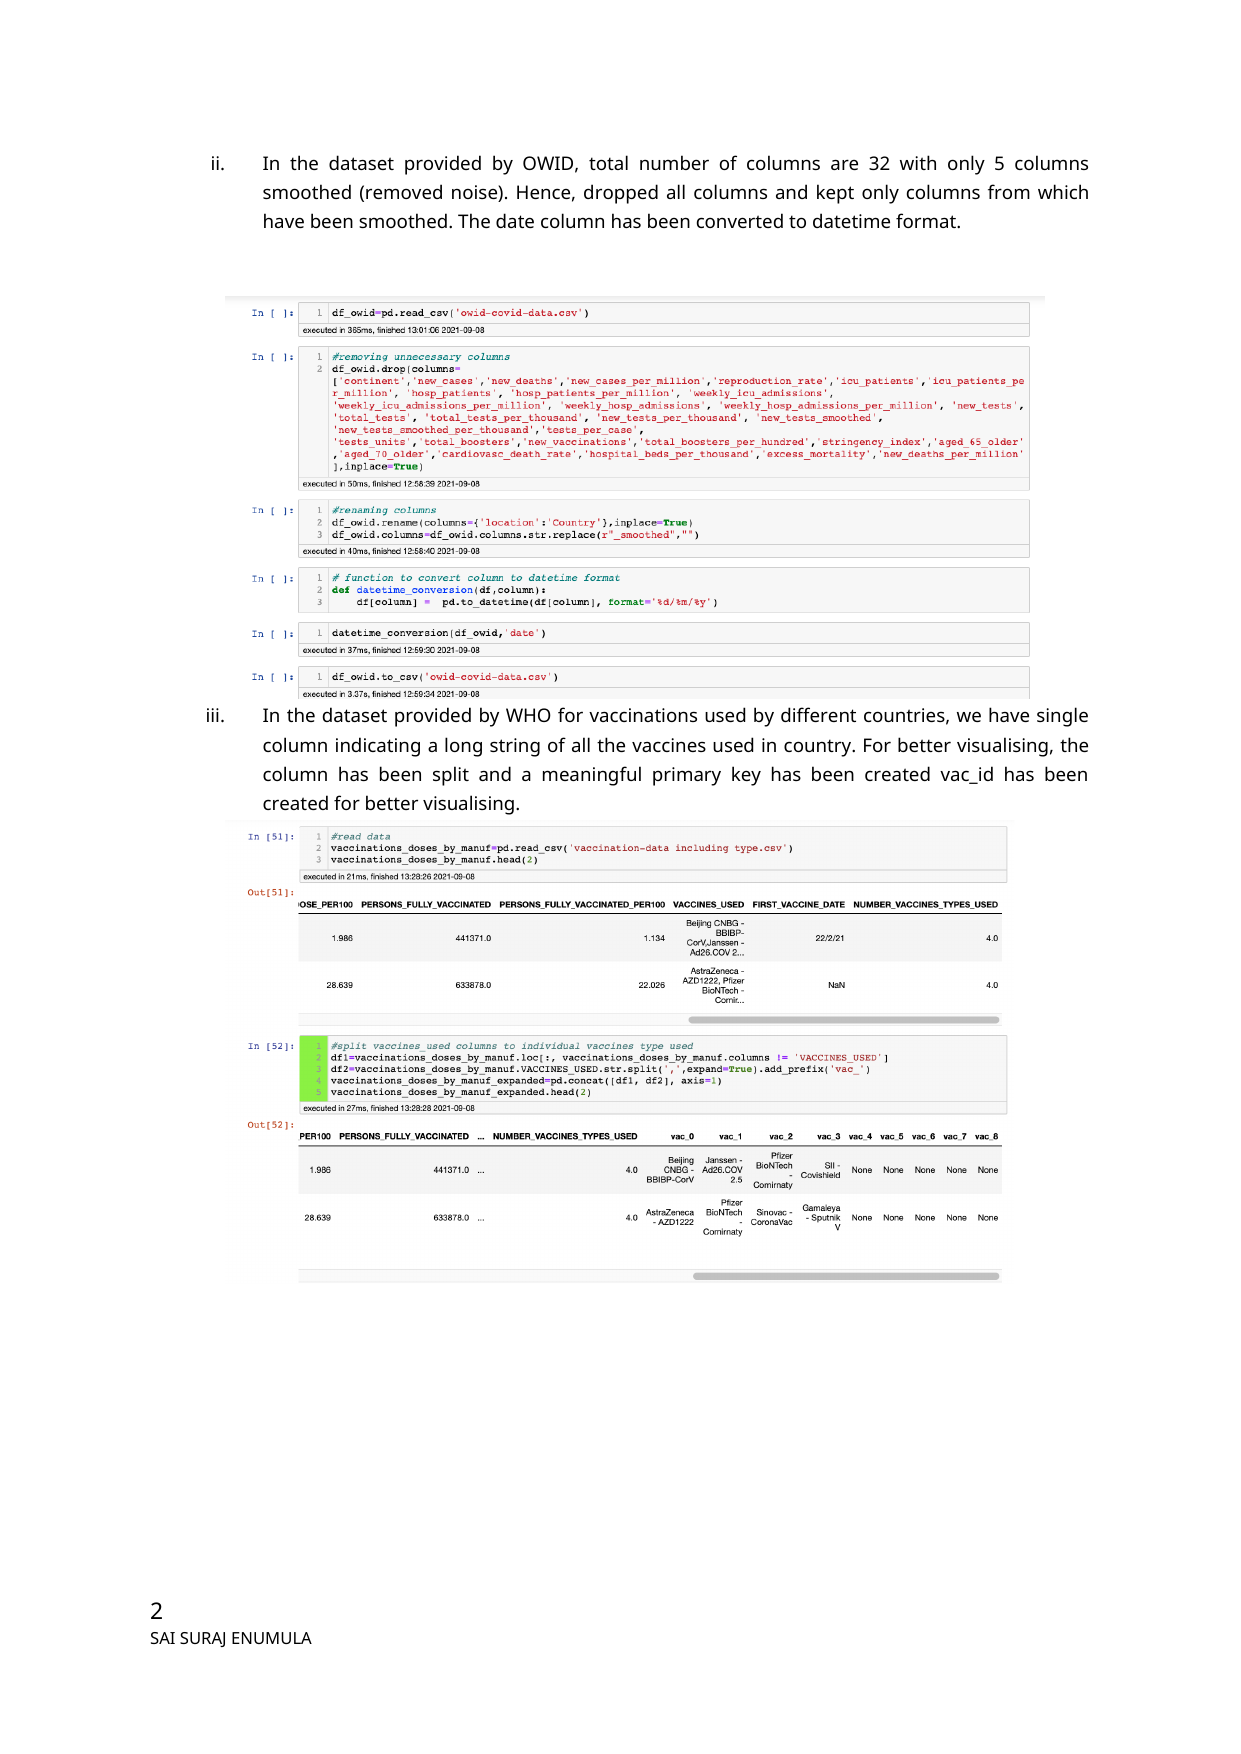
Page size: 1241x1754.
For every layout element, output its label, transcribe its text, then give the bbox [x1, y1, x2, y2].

list In the dataset provided by OWID, total number of columns are 32 with only 5 columns smoothed (removed noise). Hence, dropped all columns and kept only columns from which have been smoothed. The date column has been converted to datetime format. [225, 150, 1090, 234]
picture [225, 296, 1045, 699]
picture [225, 820, 1015, 1284]
list In the dataset provided by WHO for vaccinations used by different countries, we have single column indicating a long string of all the vaccines used in country. For better visualising, the column has been split and a meaningful primary key has been created vac_id has been created for better visualising. [225, 703, 1090, 816]
